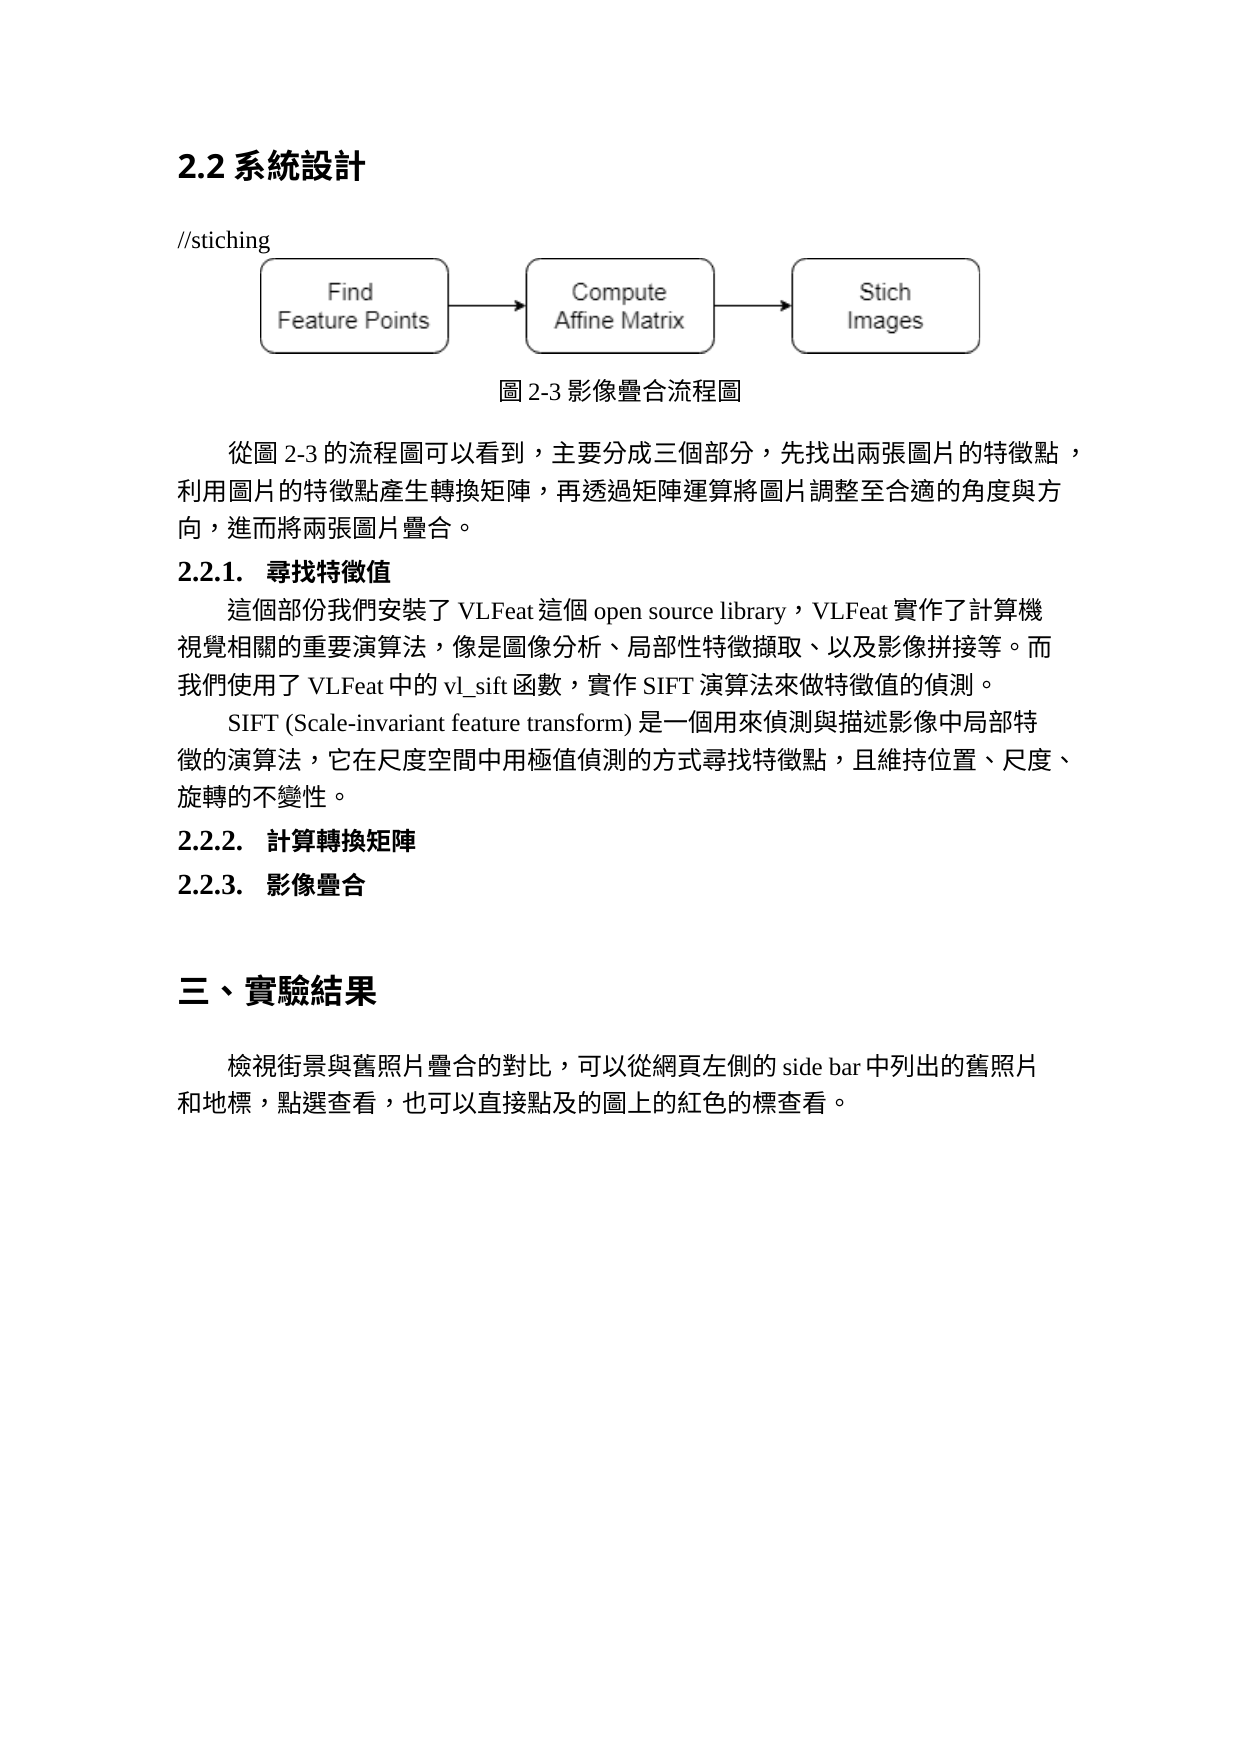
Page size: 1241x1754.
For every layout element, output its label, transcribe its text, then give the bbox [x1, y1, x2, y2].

picture [260, 258, 981, 354]
subtitle 影像疊合 [177, 864, 1063, 902]
text 三、實驗結果 [177, 952, 1063, 1027]
text 2.2 系統設計 [177, 127, 1063, 202]
text 圖2-3 影像疊合流程圖 [177, 371, 1063, 408]
text //stiching [177, 221, 1063, 258]
text 這個部份我們安裝了VLFeat這個open source library，VLFeat實作了計算機視覺相關的重要演算法，像是圖像分析、局部性特徵擷取、以及影像拼接等。而我們使用了VLFeat中的vl_sift函數，實作SIFT演算法來做特徵值的偵測。 [177, 589, 1063, 702]
text SIFT (Scale-invariant feature transform) 是一個用來偵測與描述影像中局部特徵的演算法，它在尺度空間中用極值偵測的方式尋找特徵點，且維持位置、尺度、旋轉的不變性。 [177, 702, 1063, 814]
text 從圖2-3的流程圖可以看到，主要分成三個部分，先找出兩張圖片的特徵點，利用圖片的特徵點產生轉換矩陣，再透過矩陣運算將圖片調整至合適的角度與方向，進而將兩張圖片疊合。 [177, 433, 1063, 546]
subtitle 尋找特徵值 [177, 552, 1063, 589]
subtitle 計算轉換矩陣 [177, 821, 1063, 858]
text 檢視街景與舊照片疊合的對比，可以從網頁左側的side bar中列出的舊照片和地標，點選查看，也可以直接點及的圖上的紅色的標查看。 [177, 1046, 1063, 1121]
